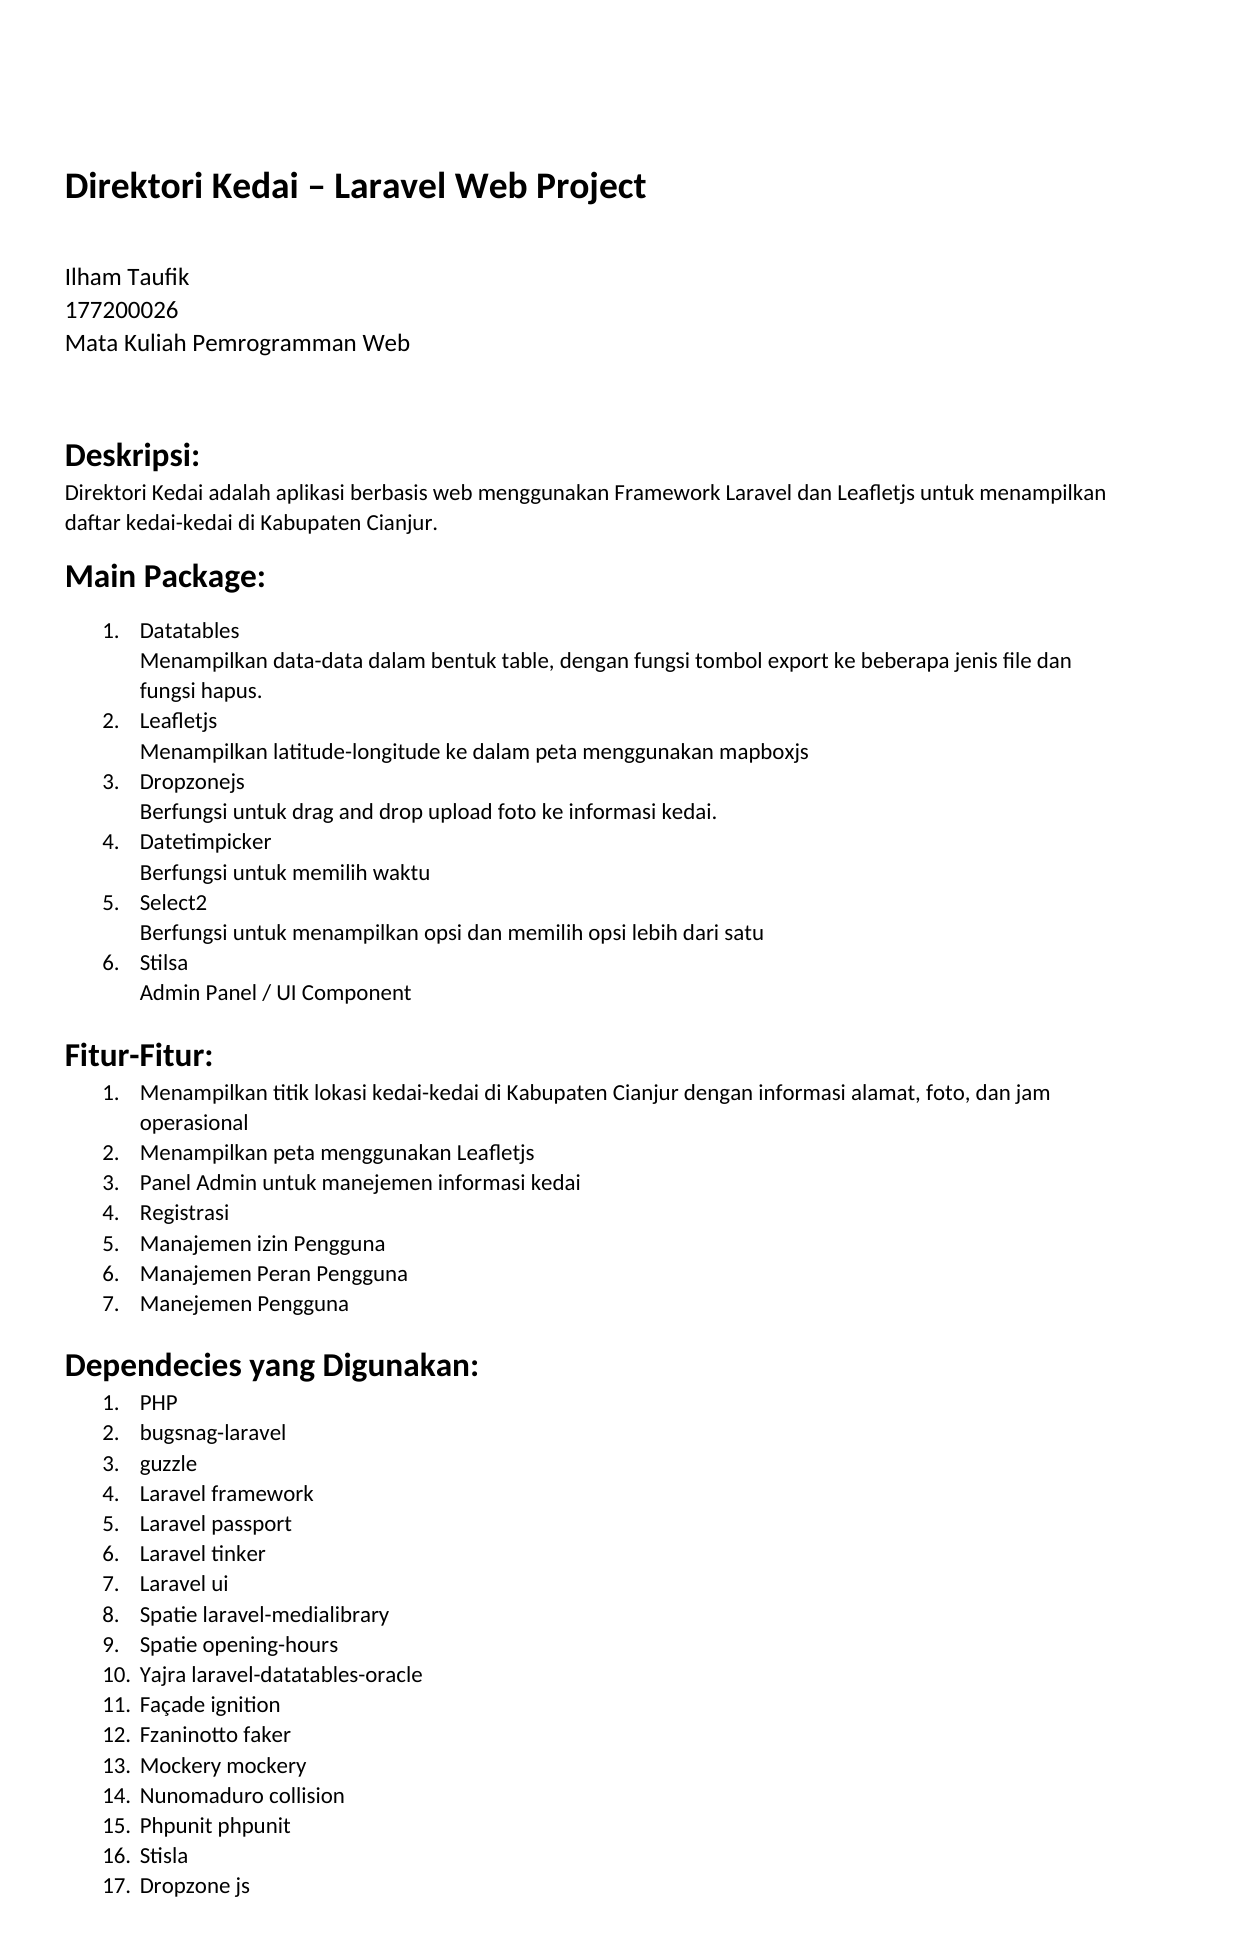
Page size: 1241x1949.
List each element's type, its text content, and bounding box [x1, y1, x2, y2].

list Nunomaduro collision [102, 1781, 1116, 1809]
text Main Package: [64, 555, 1116, 596]
list Leafletjs [102, 707, 1116, 735]
list Manajemen Peran Pengguna [102, 1259, 1116, 1287]
list Datatables [102, 616, 1116, 644]
list Manajemen izin Pengguna [102, 1229, 1116, 1257]
text Direktori Kedai adalah aplikasi berbasis web menggunakan Framework Laravel dan Leafletjs untuk menampilkan daftar kedai-kedai di Kabupaten Cianjur. [64, 478, 1116, 537]
list PHP [102, 1388, 1116, 1416]
list Datetimpicker [102, 827, 1116, 856]
list Spatie opening-hours [102, 1630, 1116, 1658]
list guzzle [102, 1449, 1116, 1477]
list Phpunit phpunit [102, 1811, 1116, 1839]
list Dropzonejs [102, 767, 1116, 795]
list Yajra laravel-datatables-oracle [102, 1660, 1116, 1688]
list Menampilkan data-data dalam bentuk table, dengan fungsi tombol export ke beberapa jenis file dan fungsi hapus. [139, 646, 1116, 704]
list Mockery mockery [102, 1751, 1116, 1779]
text Ilham Taufik 177200026 Mata Kuliah Pemrogramman Web [64, 228, 1116, 357]
list Panel Admin untuk manejemen informasi kedai [102, 1168, 1116, 1196]
subtitle Fitur-Fitur: [64, 1034, 1116, 1074]
list Dropzone js [102, 1872, 1116, 1900]
text Direktori Kedai – Laravel Web Project [64, 162, 1116, 208]
list Menampilkan latitude-longitude ke dalam peta menggunakan mapboxjs [139, 737, 1116, 765]
list Laravel tinker [102, 1539, 1116, 1567]
subtitle Dependecies yang Digunakan: [64, 1344, 1116, 1385]
list Stisla [102, 1841, 1116, 1869]
list Admin Panel / UI Component [139, 978, 1116, 1007]
list Berfungsi untuk memilih waktu [139, 858, 1116, 886]
list Manejemen Pengguna [102, 1289, 1116, 1317]
subtitle Deskripsi: [64, 434, 1116, 475]
list Laravel passport [102, 1509, 1116, 1537]
list bugsnag-laravel [102, 1418, 1116, 1447]
list Berfungsi untuk menampilkan opsi dan memilih opsi lebih dari satu [139, 918, 1116, 946]
list Menampilkan titik lokasi kedai-kedai di Kabupaten Cianjur dengan informasi alamat, foto, dan jam operasional [102, 1078, 1116, 1136]
list Laravel ui [102, 1569, 1116, 1598]
list Spatie laravel-medialibrary [102, 1600, 1116, 1628]
list Berfungsi untuk drag and drop upload foto ke informasi kedai. [139, 797, 1116, 825]
list Fzaninotto faker [102, 1721, 1116, 1749]
list Select2 [102, 888, 1116, 916]
list Menampilkan peta menggunakan Leafletjs [102, 1138, 1116, 1166]
list Stilsa [102, 948, 1116, 976]
list Laravel framework [102, 1479, 1116, 1507]
list Registrasi [102, 1198, 1116, 1227]
list Façade ignition [102, 1690, 1116, 1718]
